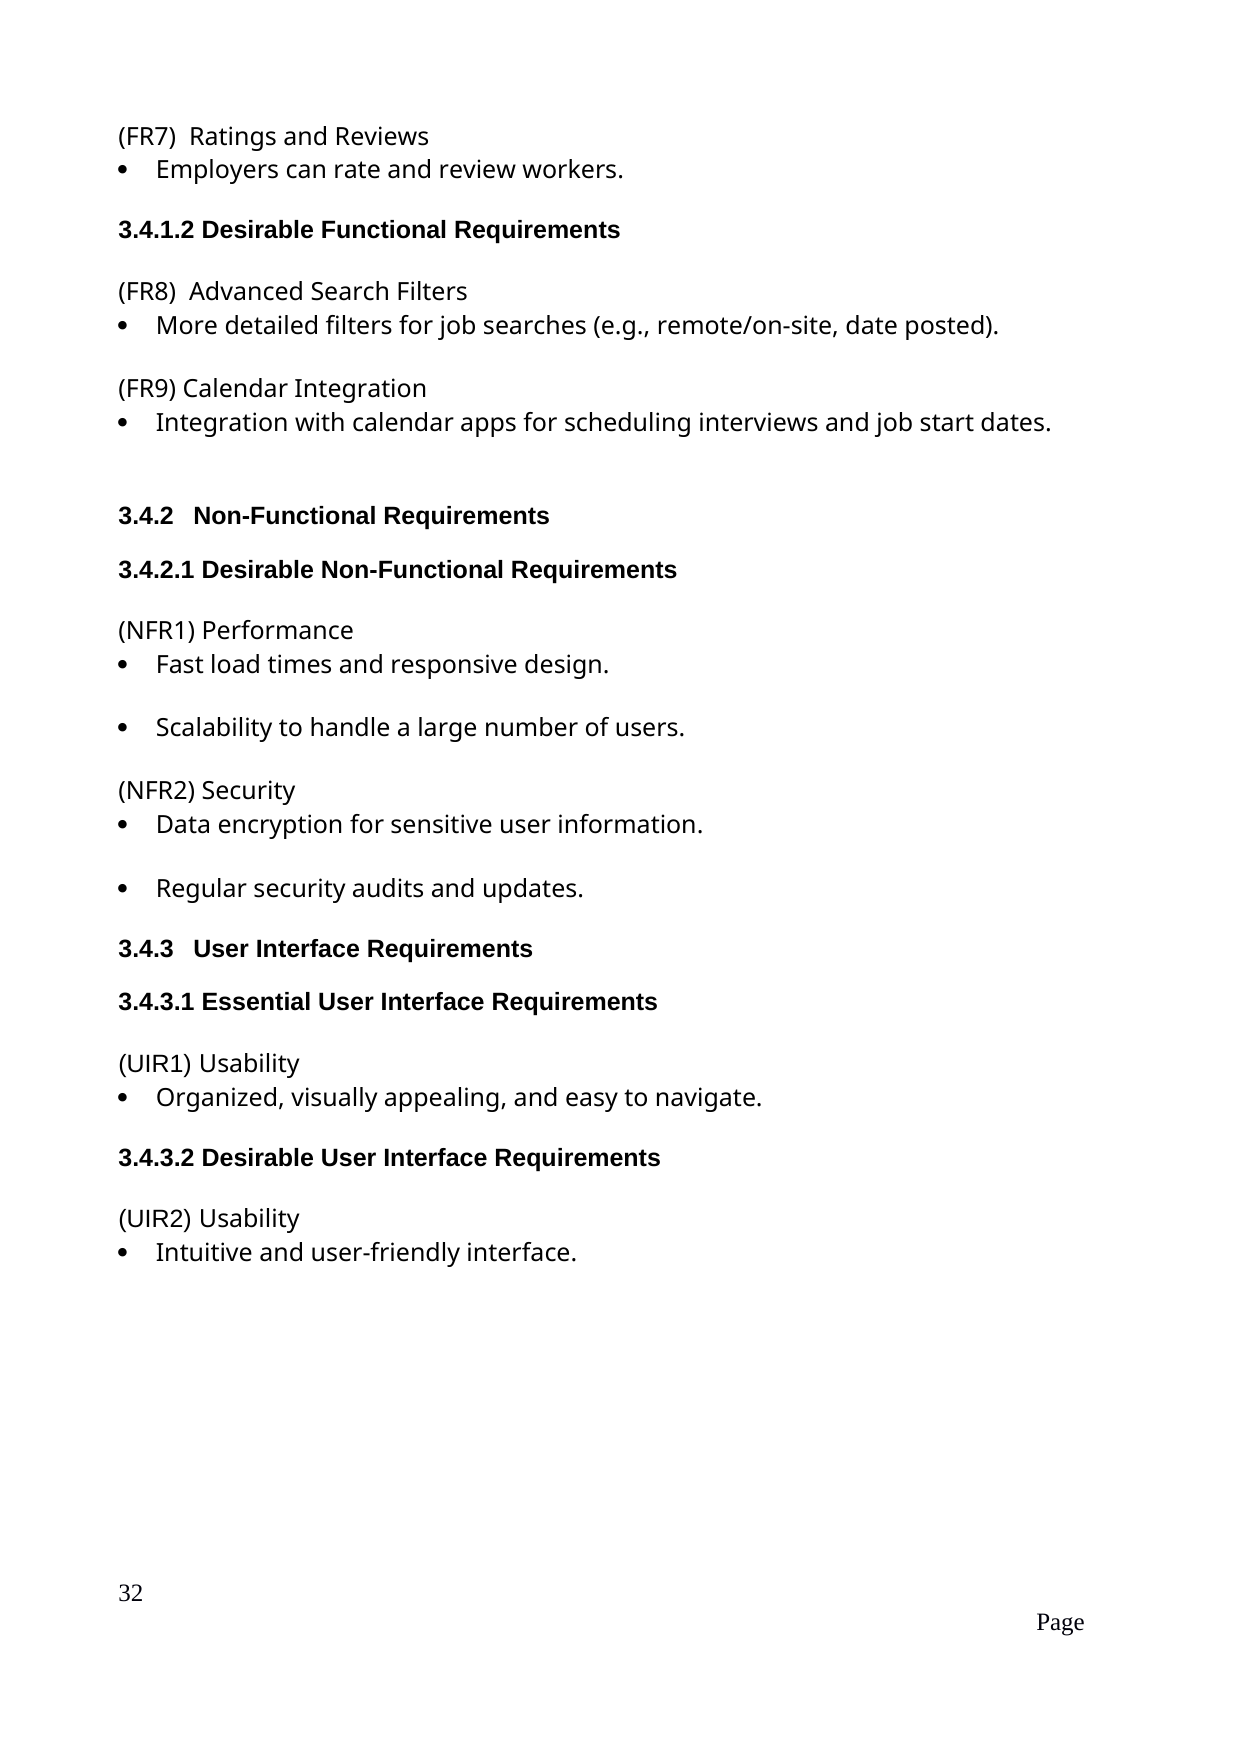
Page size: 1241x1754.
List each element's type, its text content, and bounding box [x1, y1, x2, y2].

subtitle User Interface Requirements [118, 933, 1122, 962]
text (NFR1) Performance [118, 612, 1122, 647]
list More detailed filters for job searches (e.g., remote/on-site, date posted). [118, 307, 1122, 341]
text 3.4.3.1 Essential User Interface Requirements [118, 987, 1122, 1016]
text (FR8) Advanced Search Filters [118, 273, 1122, 307]
text (FR7) Ratings and Reviews [118, 118, 1122, 152]
text (FR9) Calendar Integration [118, 371, 1122, 405]
list Regular security audits and updates. [118, 870, 1122, 904]
text 3.4.3.2 Desirable User Interface Requirements [118, 1142, 1122, 1171]
text (UIR1) Usability [118, 1045, 1122, 1079]
list Fast load times and responsive design. [118, 647, 1122, 681]
text (NFR2) Security [118, 773, 1122, 807]
subtitle Non-Functional Requirements [118, 501, 1122, 529]
list Organized, visually appealing, and easy to navigate. [118, 1079, 1122, 1113]
list Integration with calendar apps for scheduling interviews and job start dates. [118, 405, 1122, 439]
text (UIR2) Usability [118, 1200, 1122, 1234]
list Intuitive and user-friendly interface. [118, 1234, 1122, 1268]
list Scalability to handle a large number of users. [118, 710, 1122, 744]
text 3.4.2.1 Desirable Non-Functional Requirements [118, 554, 1122, 583]
list Employers can rate and review workers. [118, 152, 1122, 186]
text 3.4.1.2 Desirable Functional Requirements [118, 215, 1122, 244]
list Data encryption for sensitive user information. [118, 807, 1122, 841]
